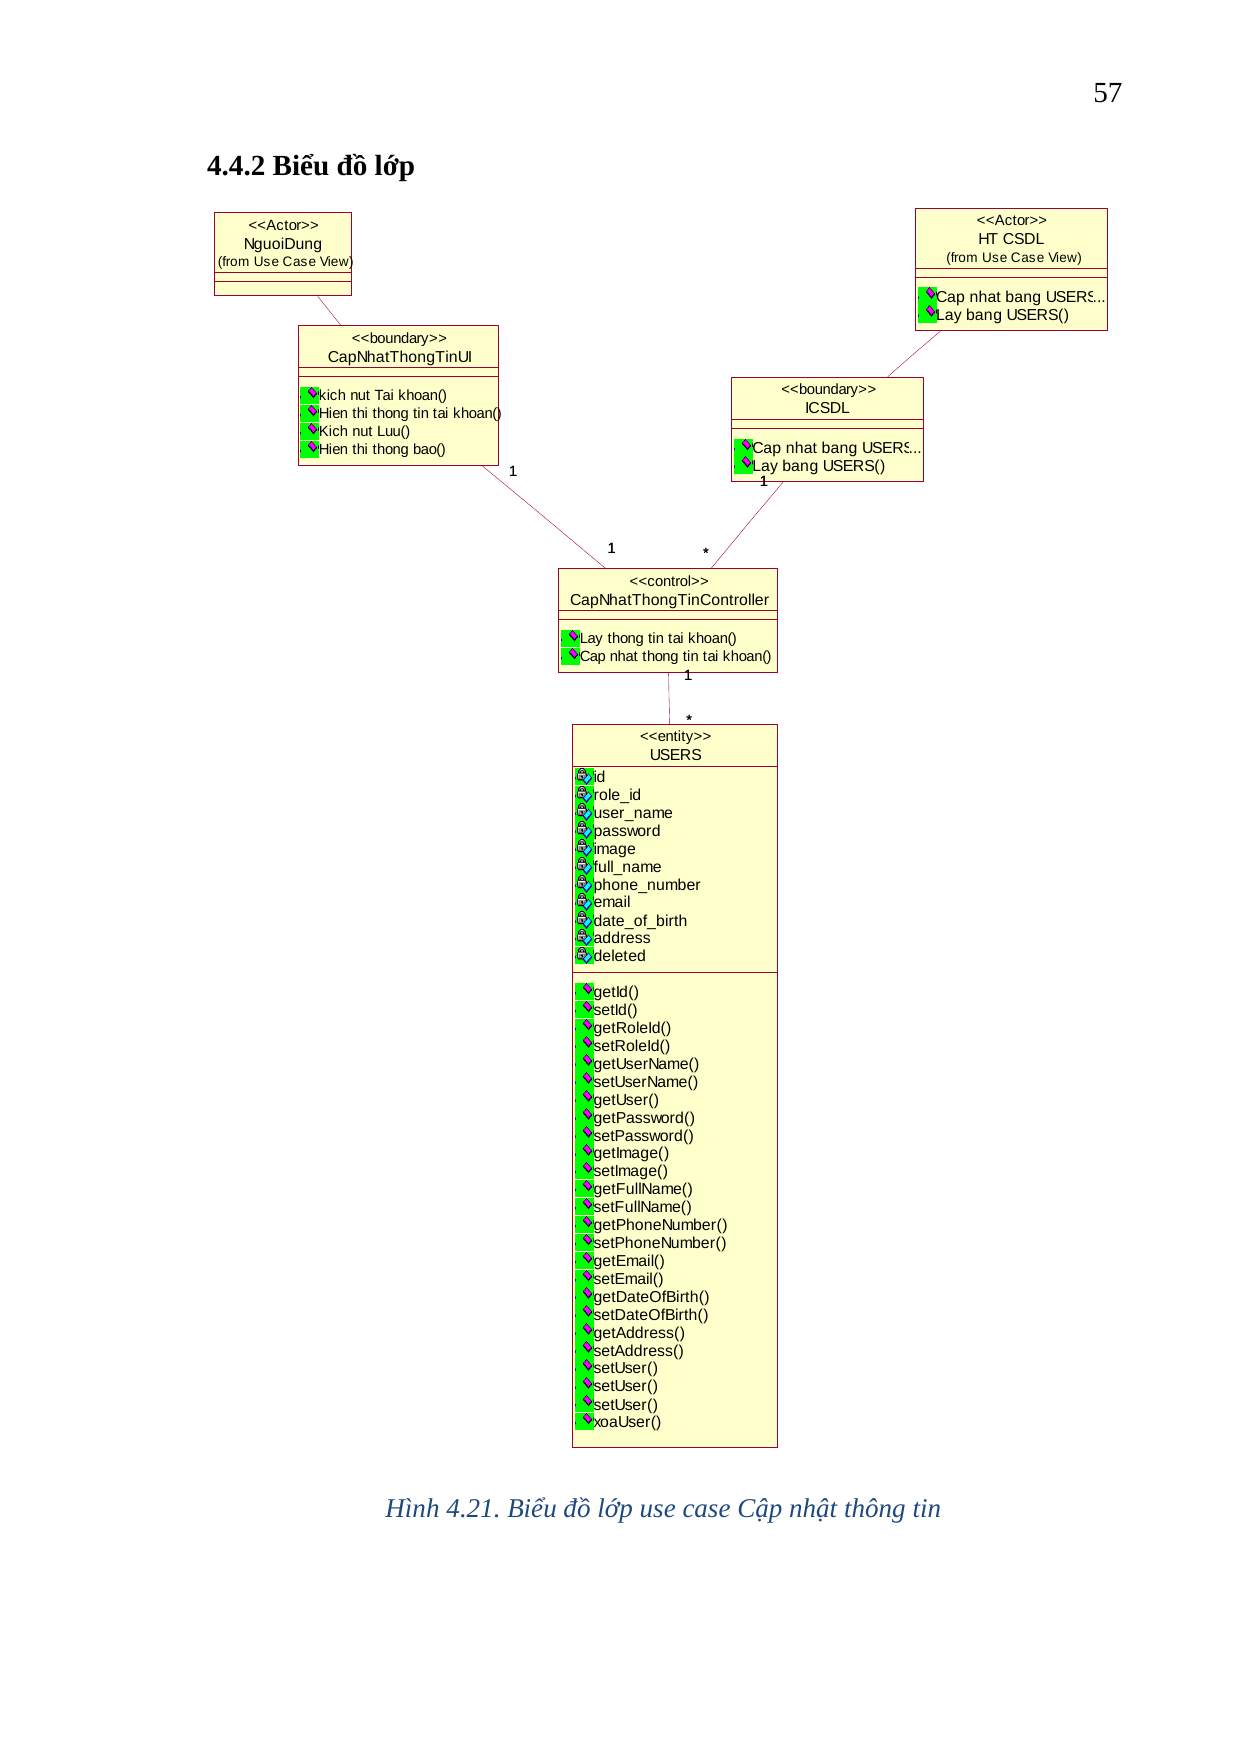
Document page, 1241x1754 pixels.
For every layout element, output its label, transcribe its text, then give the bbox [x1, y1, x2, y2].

text Hình .. Biểu đồ lớp use case Cập nhật thông tin [207, 1492, 1122, 1523]
subtitle Biểu đồ lớp [207, 148, 1122, 181]
